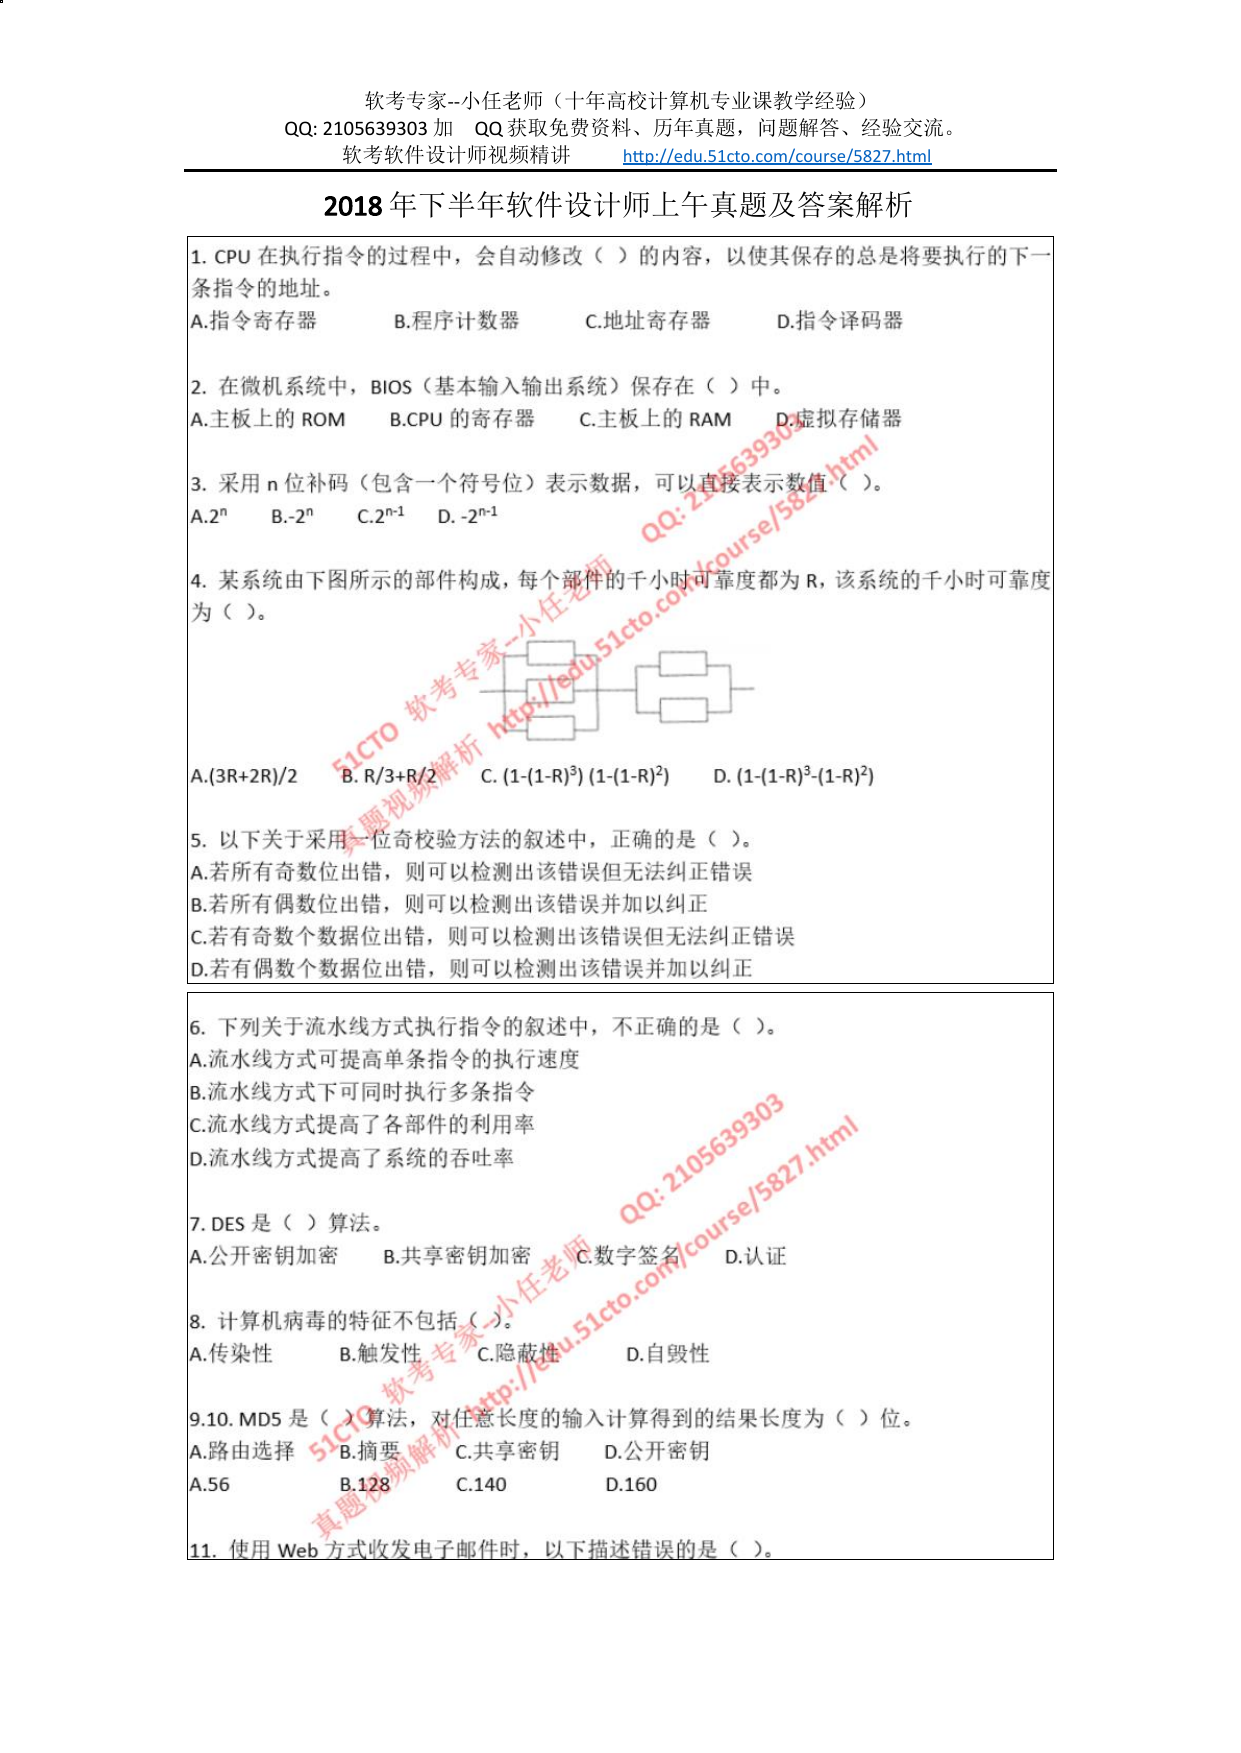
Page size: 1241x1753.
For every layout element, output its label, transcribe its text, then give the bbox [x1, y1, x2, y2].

picture [188, 993, 1053, 1559]
picture [188, 237, 1053, 983]
list 软考专家--小任老师（十年高校计算机专业课教学经验） [364, 88, 1056, 113]
list 2018年下半年软件设计师上午真题及答案解析 [323, 187, 1006, 222]
list QQ: 2105639303 加 QQ获取免费资料、历年真题，问题解答、经验交流。 [284, 113, 1056, 140]
list 软考软件设计师视频精讲 http://edu.51cto.com/course/5827.html [341, 140, 1056, 167]
